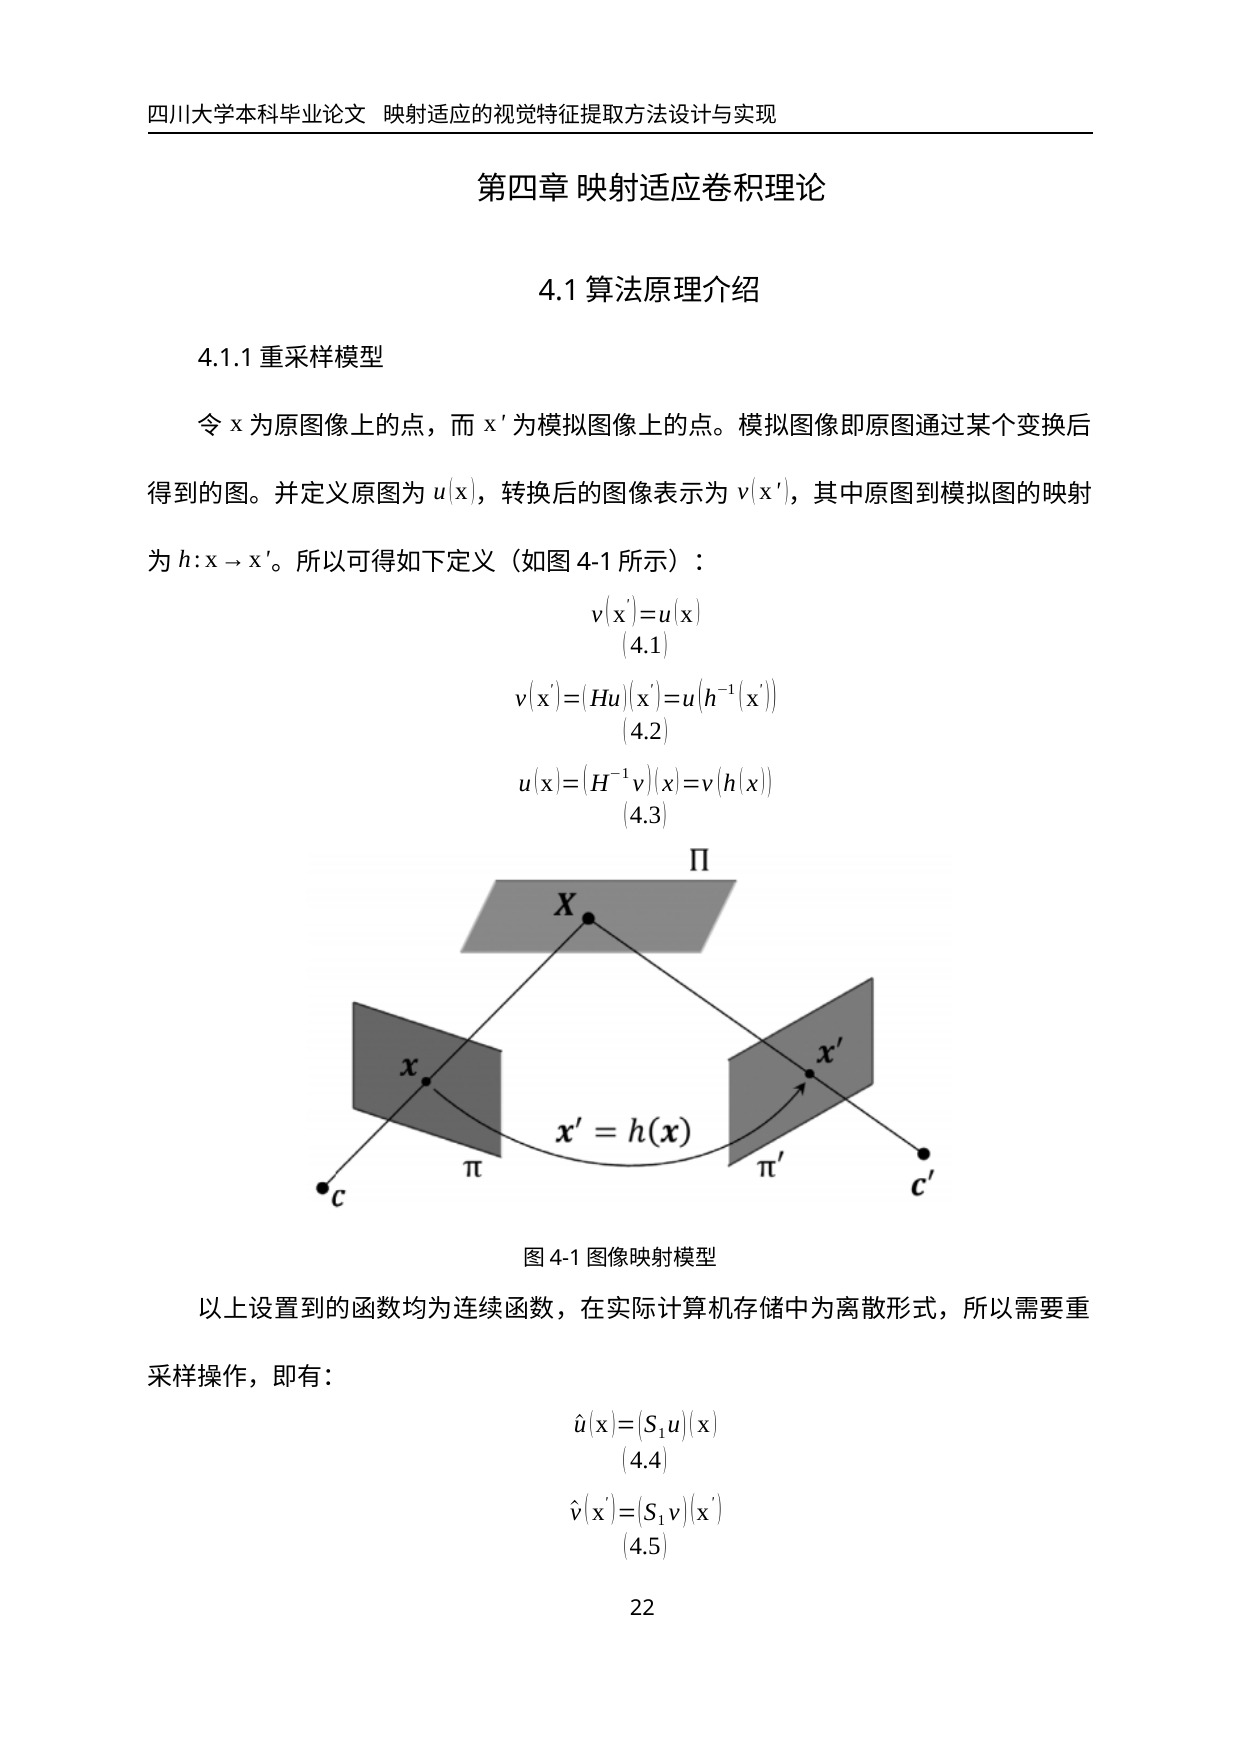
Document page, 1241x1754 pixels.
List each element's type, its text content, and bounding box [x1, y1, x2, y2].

text 以上设置到的函数均为连续函数，在实际计算机存储中为离散形式，所以需要重采样操作，即有： [148, 1272, 1092, 1408]
text 第四章 映射适应卷积理论 [148, 152, 1092, 220]
picture [307, 831, 983, 1235]
text 4.1.1重采样模型 [148, 322, 1092, 389]
text 图4-1图像映射模型 [148, 1238, 1092, 1272]
text 4.1算法原理介绍 [148, 254, 1092, 322]
text 令 为原图像上的点，而 为模拟图像上的点。模拟图像即原图通过某个变换后得到的图。并定义原图为 ，转换后的图像表示为 ，其中原图到模拟图的映射为 。所以可得如下定义（如图4-1所示）： [148, 389, 1092, 593]
